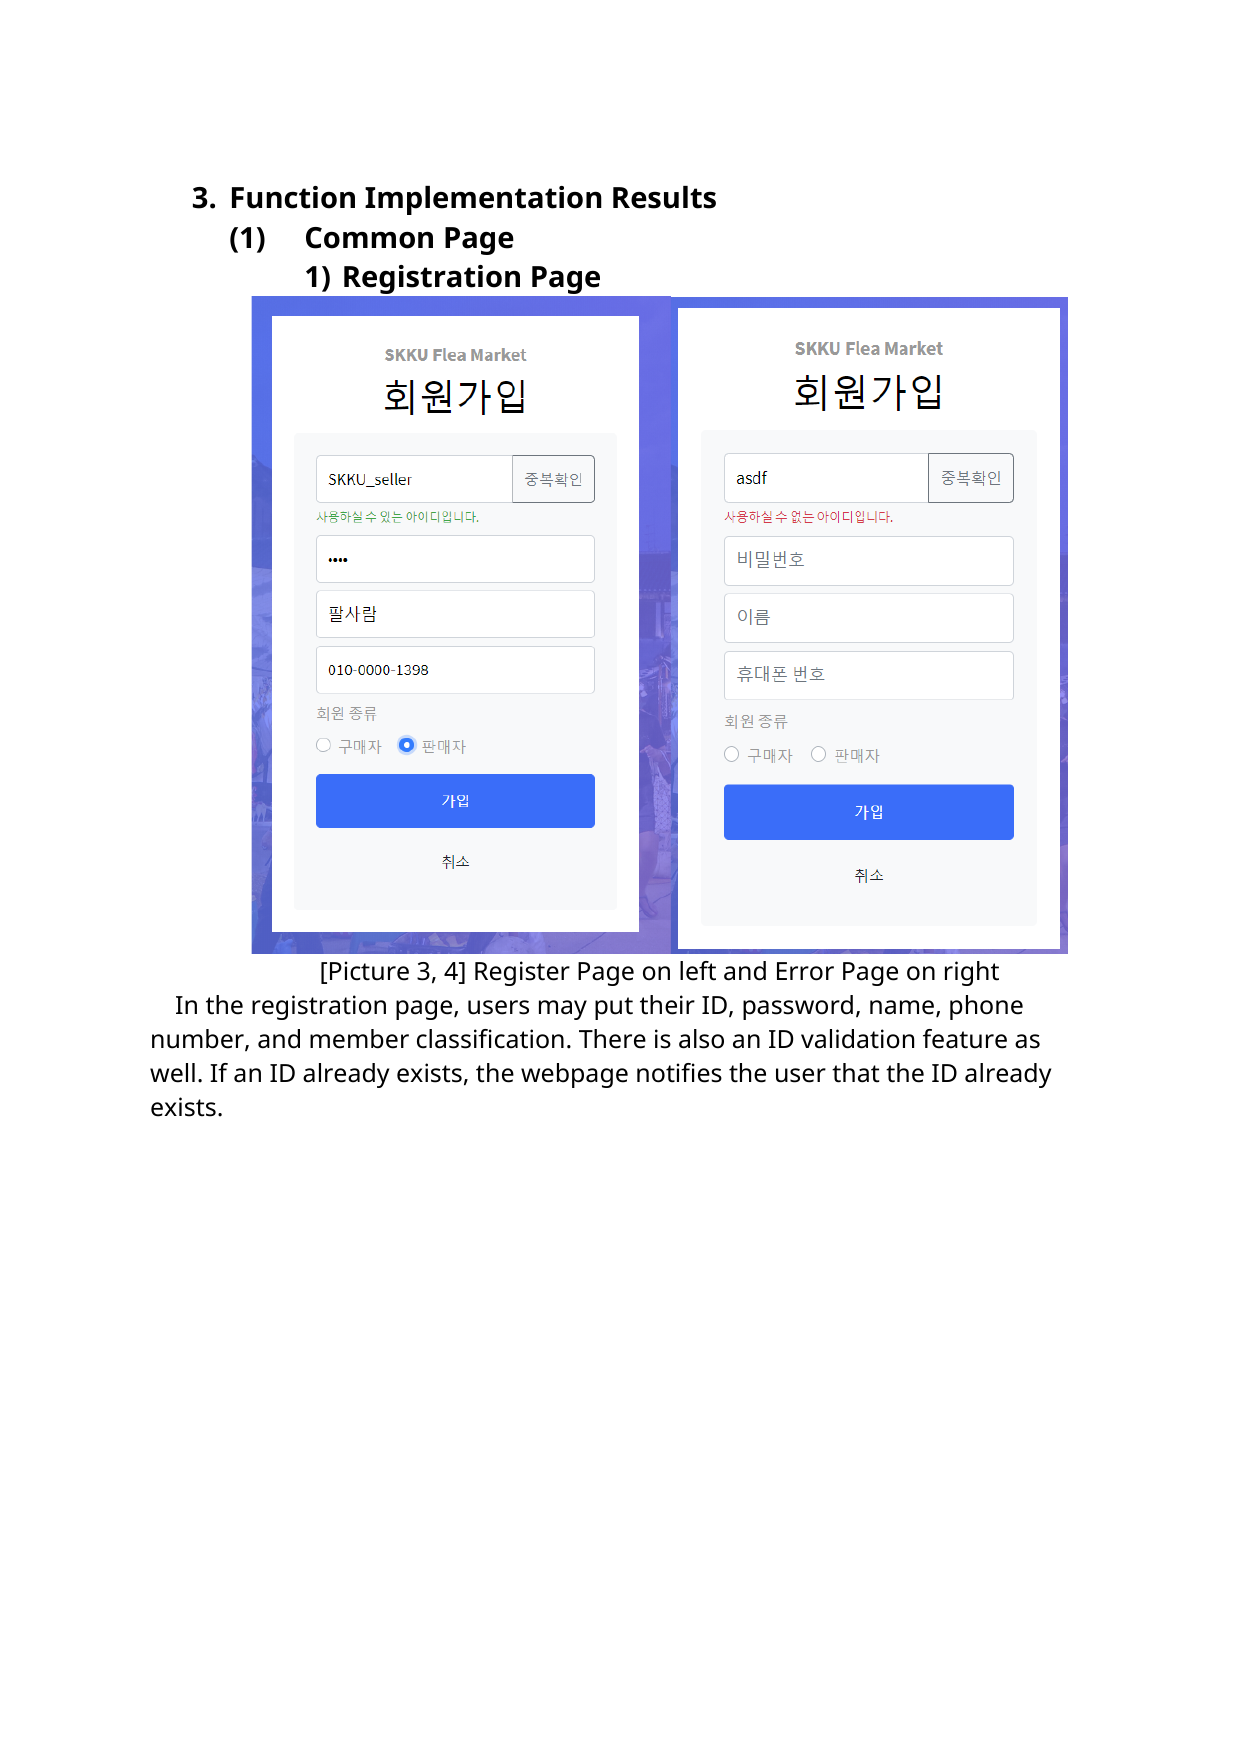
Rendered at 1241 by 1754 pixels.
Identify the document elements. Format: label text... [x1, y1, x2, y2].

text In the registration page, users may put their ID, password, name, phone number, and member classification. There is also an ID validation feature as well. If an ID already exists, the webpage notifies the user that the ID already exists. [150, 987, 1090, 1123]
list [Picture 3, 4] Register Page on left and Error Page on right [229, 953, 1090, 987]
picture [251, 296, 1068, 954]
list Function Implementation Results [192, 177, 1090, 217]
list Common Page [229, 217, 1090, 257]
list Registration Page [304, 257, 1090, 296]
